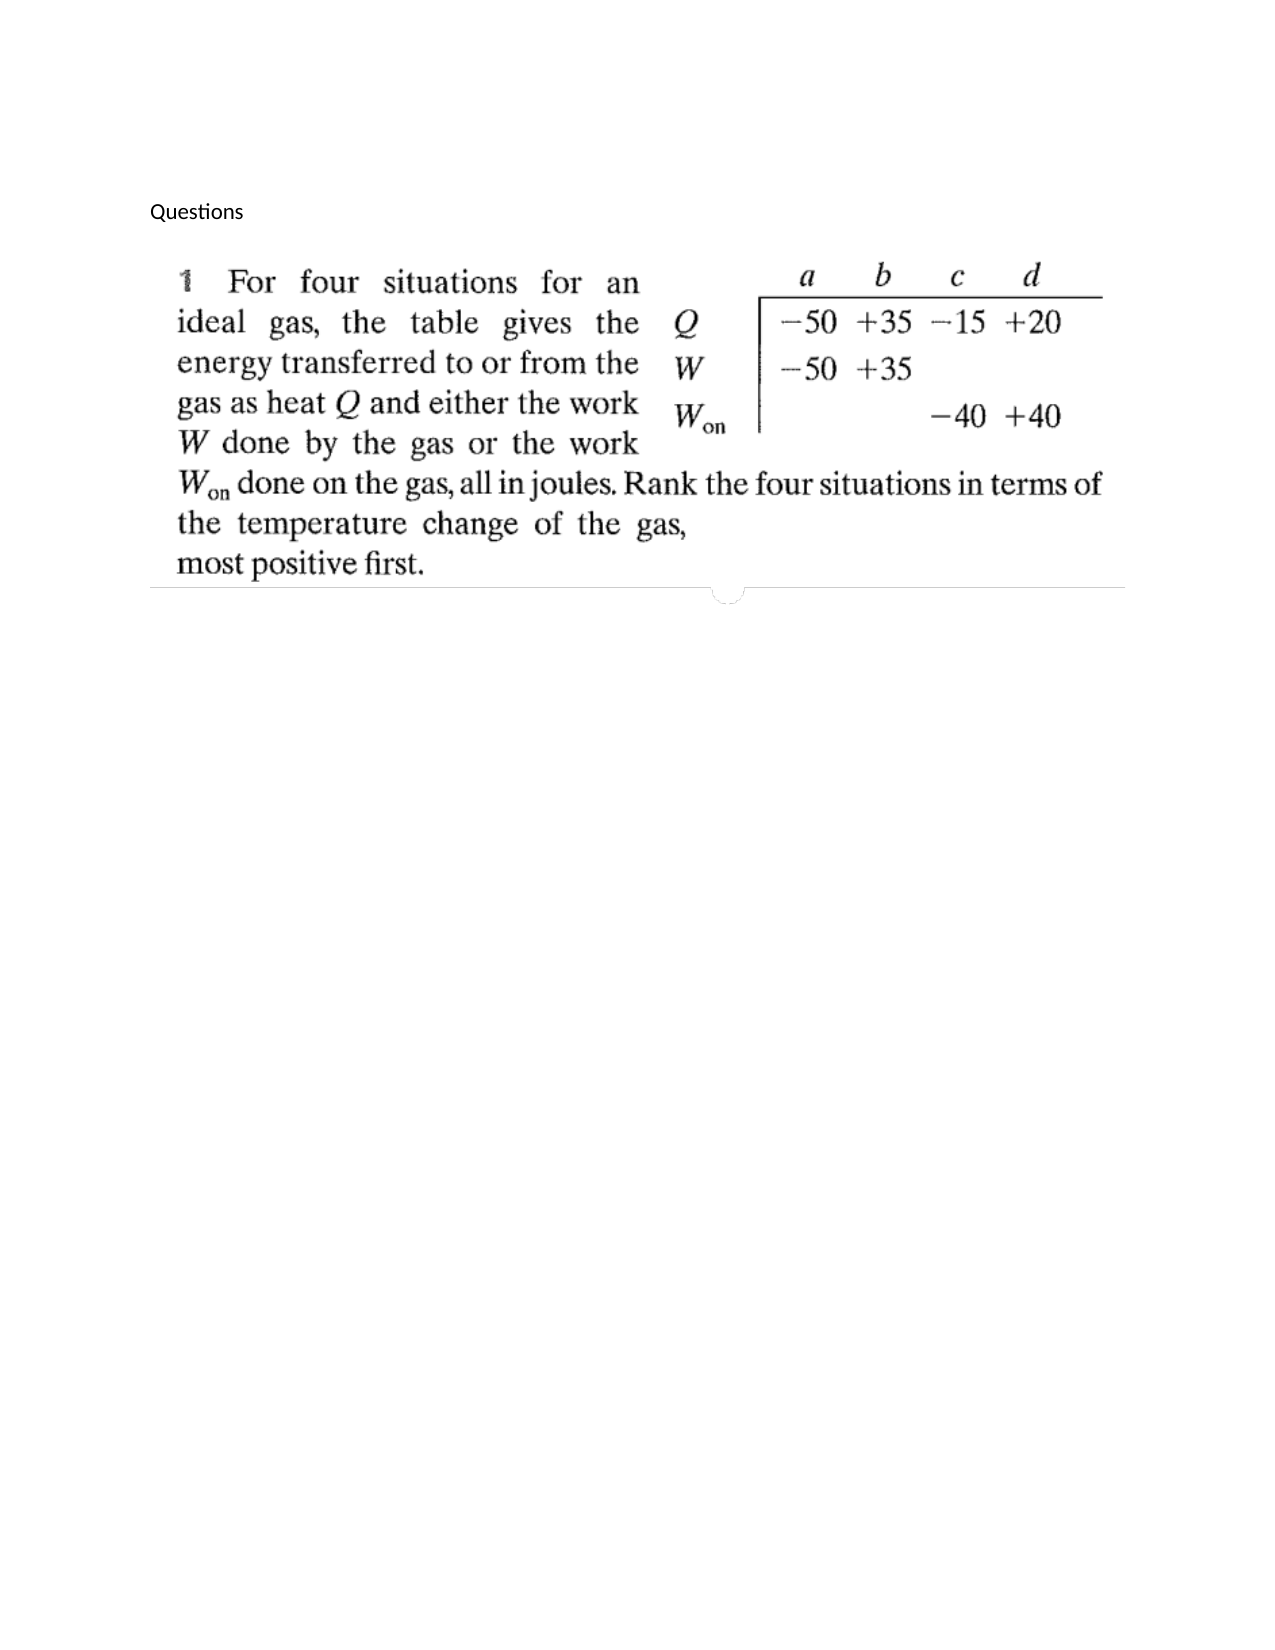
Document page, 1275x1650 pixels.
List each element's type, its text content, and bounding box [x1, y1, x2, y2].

picture [150, 243, 1125, 605]
text Questions [150, 197, 1125, 225]
